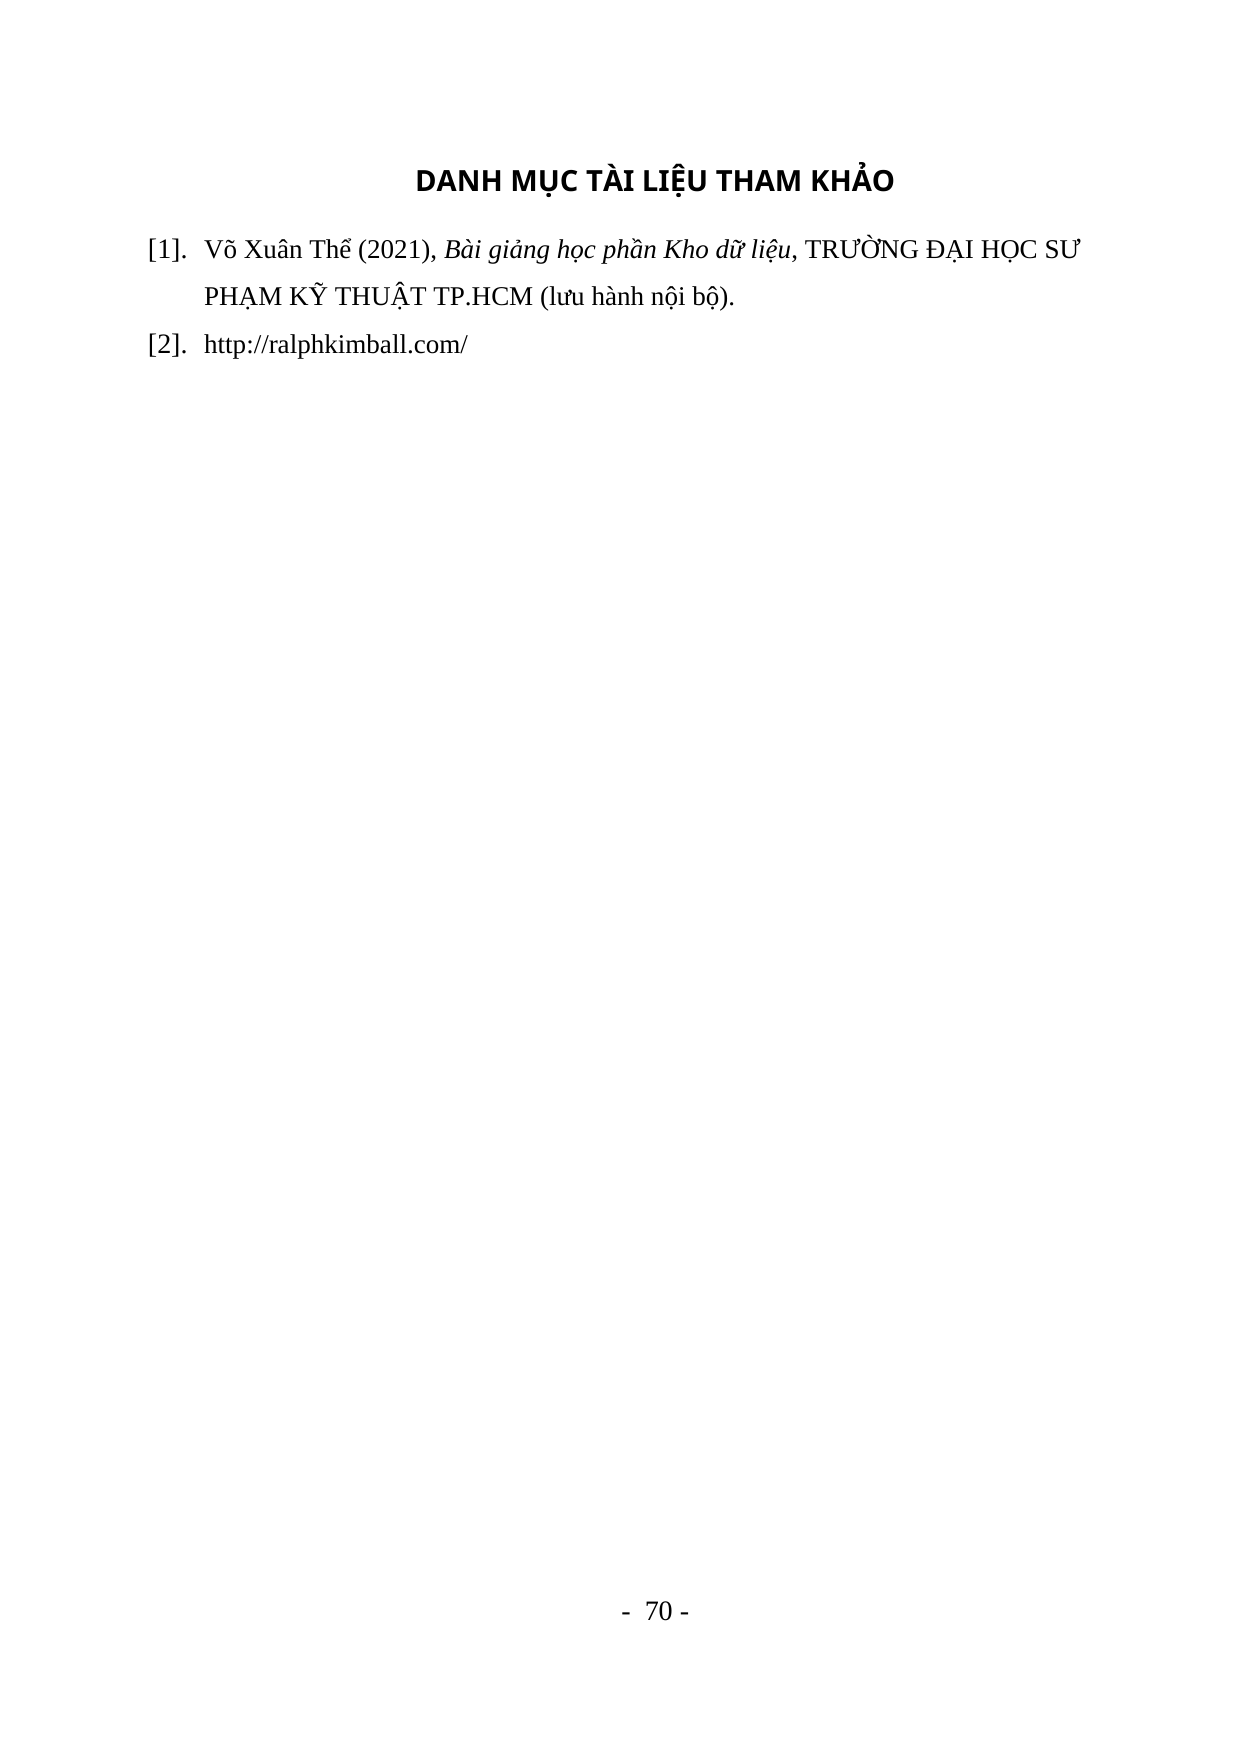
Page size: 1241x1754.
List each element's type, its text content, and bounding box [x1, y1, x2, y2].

list Võ Xuân Thể (2021), Bài giảng học phần Kho dữ liệu, TRƯỜNG ĐẠI HỌC SƯ PHẠM KỸ THUẬT TP.HCM (lưu hành nội bộ). [148, 232, 1162, 311]
list http://ralphkimball.com/ [148, 327, 1162, 359]
subtitle DANH MỤC TÀI LIỆU THAM KHẢO [148, 160, 1162, 200]
